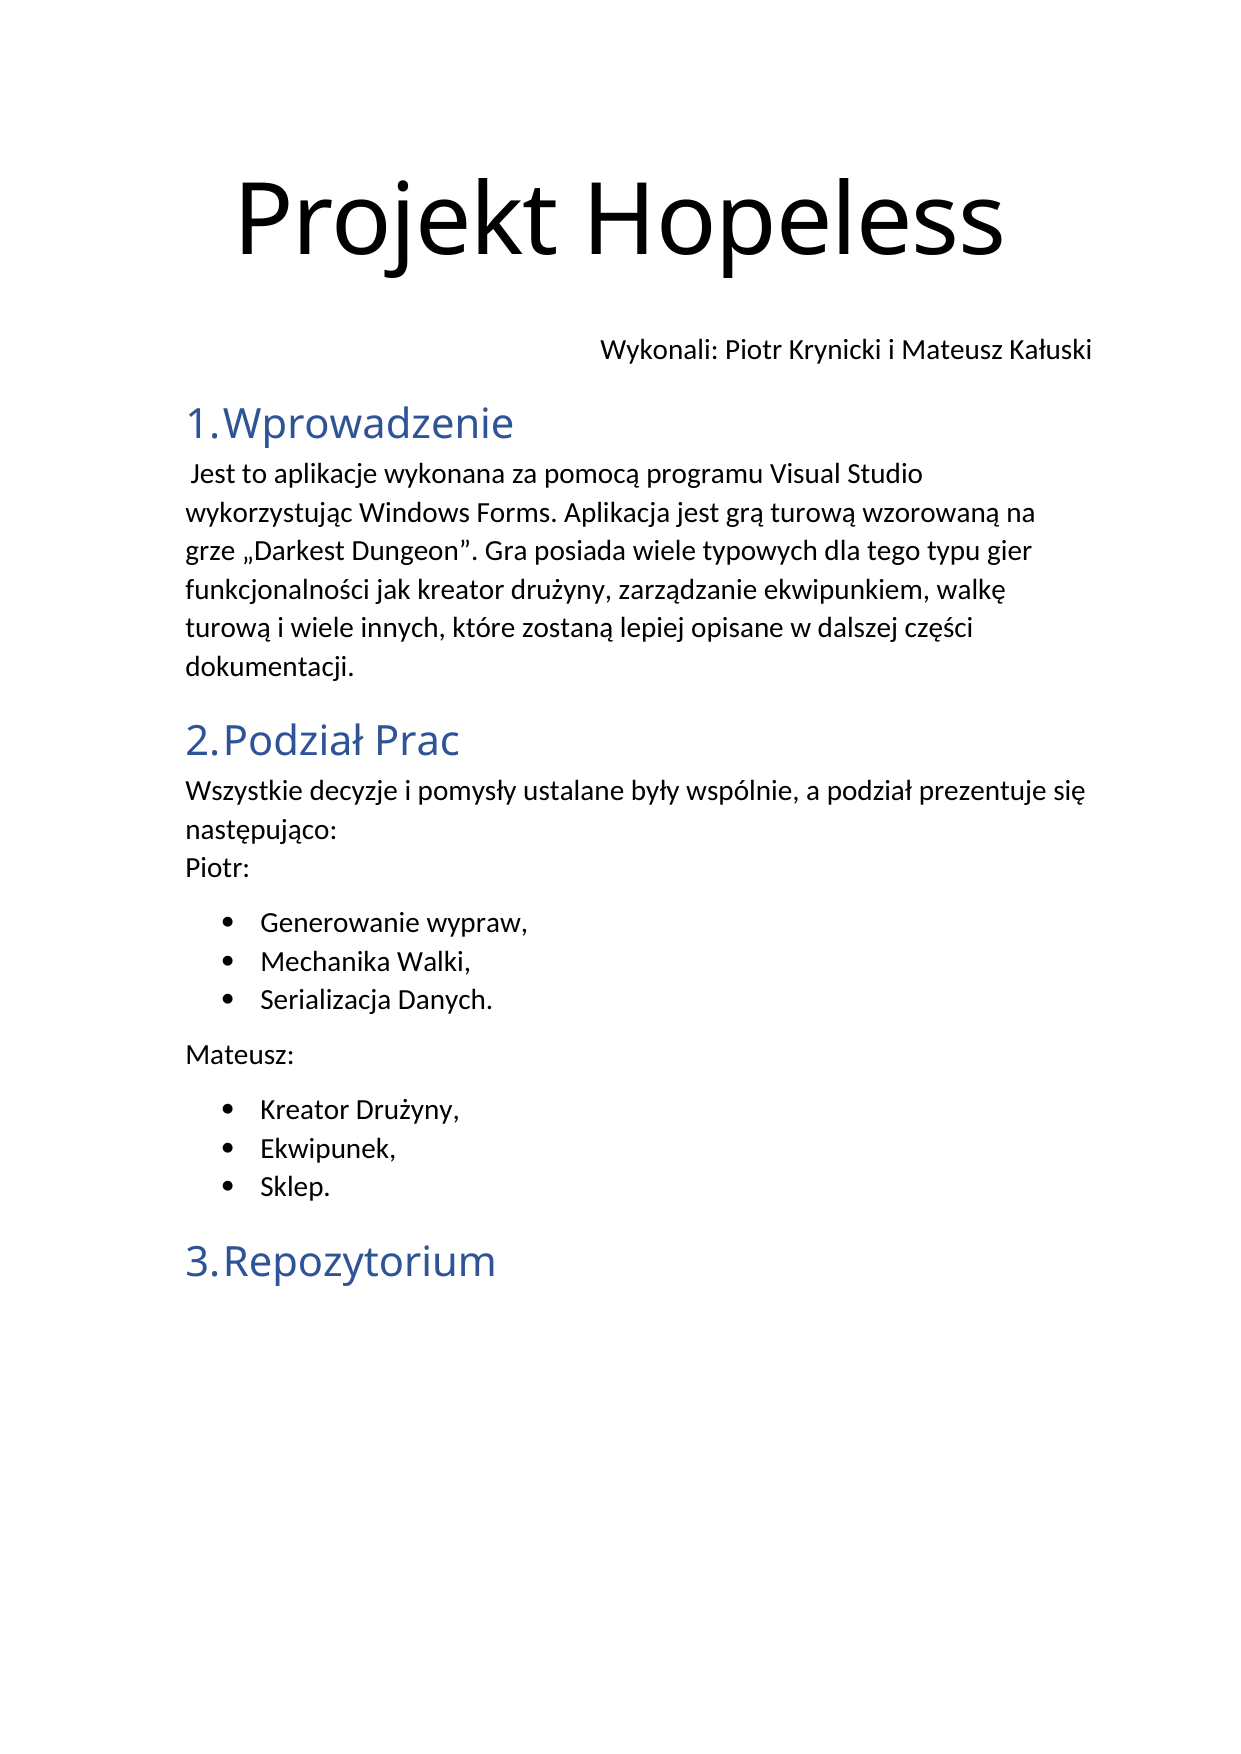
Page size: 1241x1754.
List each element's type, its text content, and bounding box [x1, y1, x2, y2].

title Projekt Hopeless [148, 148, 1093, 284]
text Jest to aplikacje wykonana za pomocą programu Visual Studio wykorzystując Windows Forms. Aplikacja jest grą turową wzorowaną na grze „Darkest Dungeon”. Gra posiada wiele typowych dla tego typu gier funkcjonalności jak kreator drużyny, zarządzanie ekwipunkiem, walkę turową i wiele innych, które zostaną lepiej opisane w dalszej części dokumentacji. [185, 455, 1093, 683]
text Wszystkie decyzje i pomysły ustalane były wspólnie, a podział prezentuje się następująco: Piotr: [185, 772, 1093, 885]
text Mateusz: [148, 1036, 1093, 1072]
list Kreator Drużyny, [223, 1091, 1093, 1127]
list Serializacja Danych. [223, 981, 1093, 1017]
subtitle Wprowadzenie [185, 394, 1093, 451]
subtitle Podział Prac [185, 711, 1093, 768]
list Generowanie wypraw, [223, 904, 1093, 940]
list Mechanika Walki, [223, 943, 1093, 978]
text Wykonali: Piotr Krynicki i Mateusz Kałuski [148, 331, 1093, 366]
list Sklep. [223, 1168, 1093, 1204]
list Ekwipunek, [223, 1130, 1093, 1165]
subtitle Repozytorium [185, 1232, 1093, 1288]
